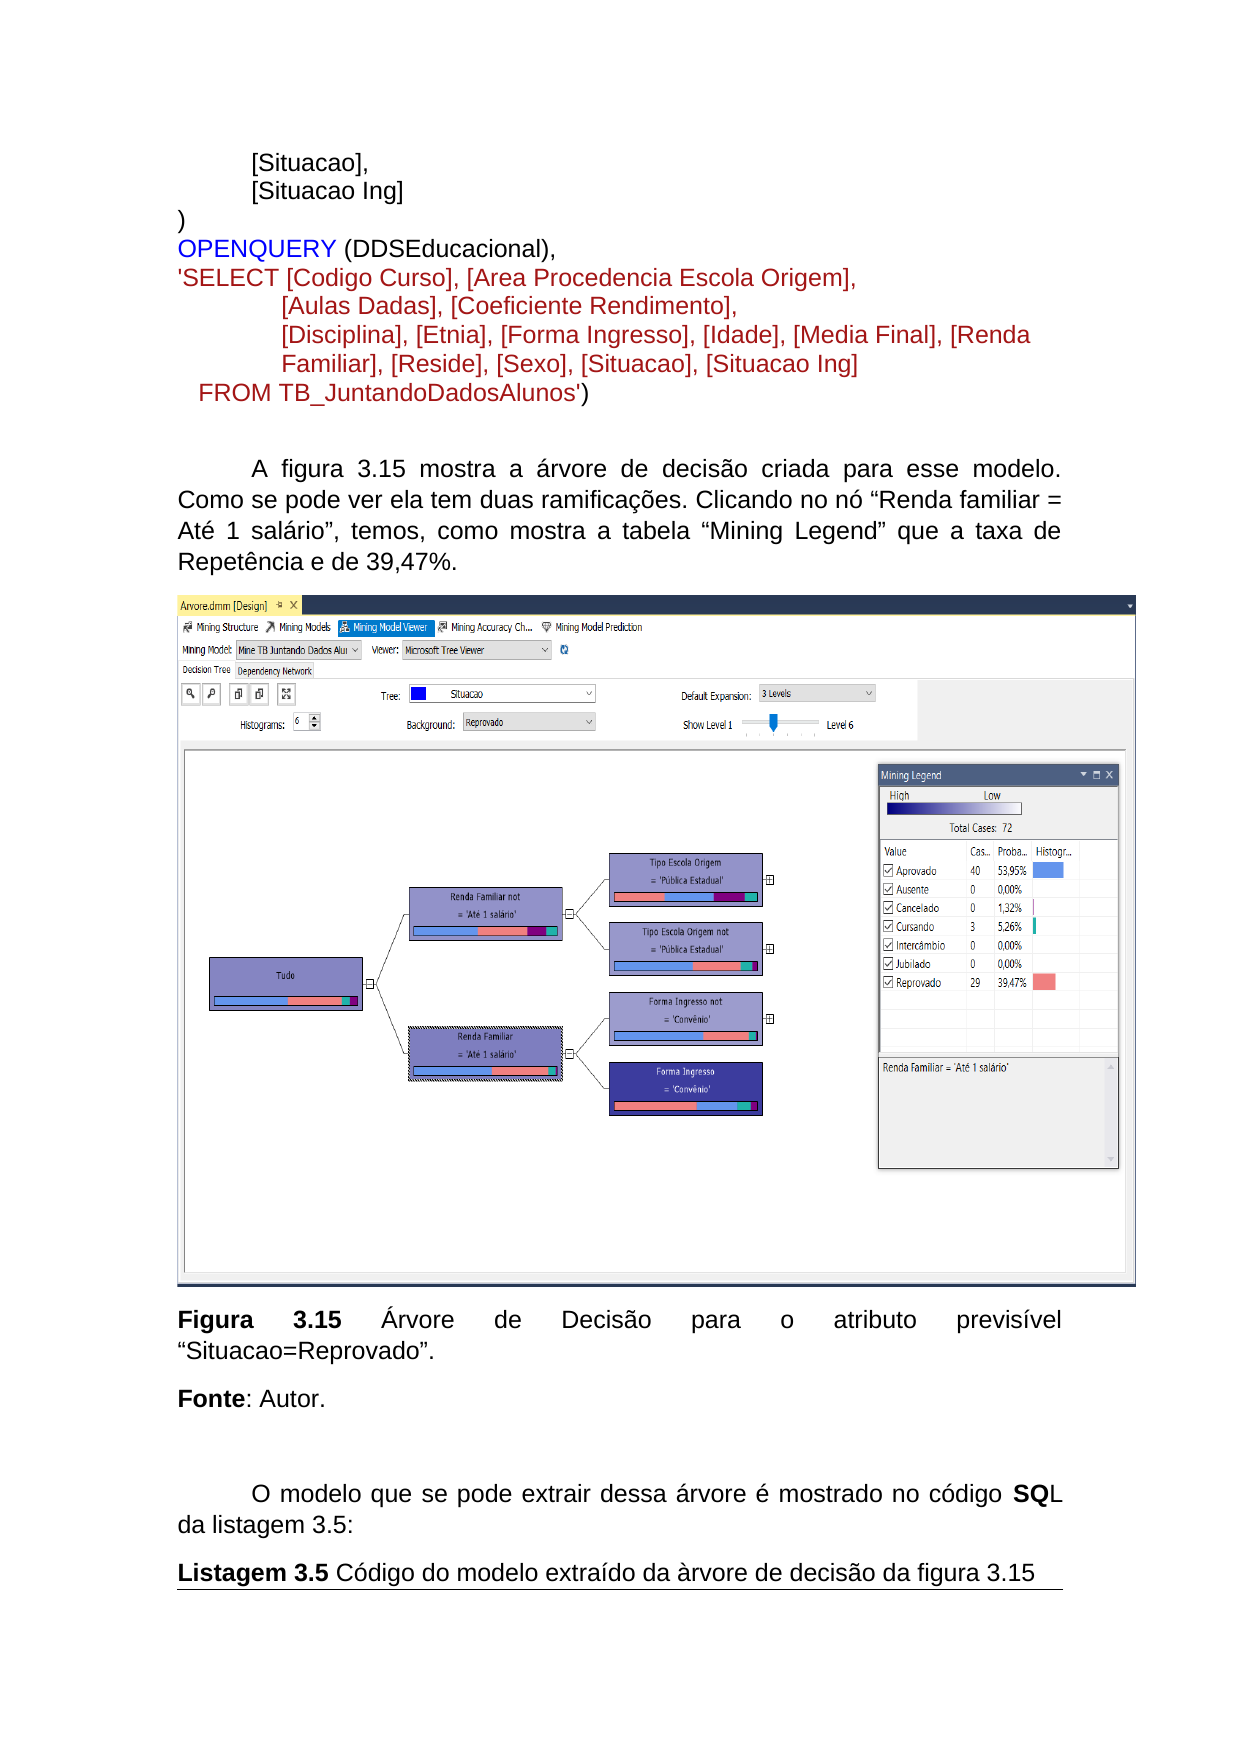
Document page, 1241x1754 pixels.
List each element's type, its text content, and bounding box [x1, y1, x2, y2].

text Listagem 3.5 Código do modelo extraído da àrvore de decisão da figura 3.15 [177, 1558, 1063, 1589]
picture [177, 595, 1136, 1287]
text Fonte: Autor. [177, 1384, 1063, 1412]
text [Disciplina], [Etnia], [Forma Ingresso], [Idade], [Media Final], [Renda Familiar], [Reside], [Sexo], [Situacao], [Situacao Ing] [281, 320, 1063, 378]
text FROM TB_JuntandoDadosAlunos') [177, 378, 1063, 406]
text O modelo que se pode extrair dessa árvore é mostrado no código SQL da listagem 3.5: [177, 1479, 1063, 1539]
text 'SELECT [Codigo Curso], [Area Procedencia Escola Origem], [177, 263, 1063, 291]
text [Aulas Dadas], [Coeficiente Rendimento], [281, 291, 1063, 320]
text Figura 3.15 Árvore de Decisão para o atributo previsível “Situacao=Reprovado”. [177, 1305, 1063, 1365]
text [Situacao], [177, 148, 1063, 176]
text OPENQUERY (DDSEducacional), [177, 234, 1063, 263]
text A figura 3.15 mostra a árvore de decisão criada para esse modelo. Como se pode ver ela tem duas ramificações. Clicando no nó “Renda familiar = Até 1 salário”, temos, como mostra a tabela “Mining Legend” que a taxa de Repetência e de 39,47%. [177, 454, 1063, 576]
text [Situacao Ing] [177, 176, 1063, 205]
text ) [177, 205, 1063, 234]
